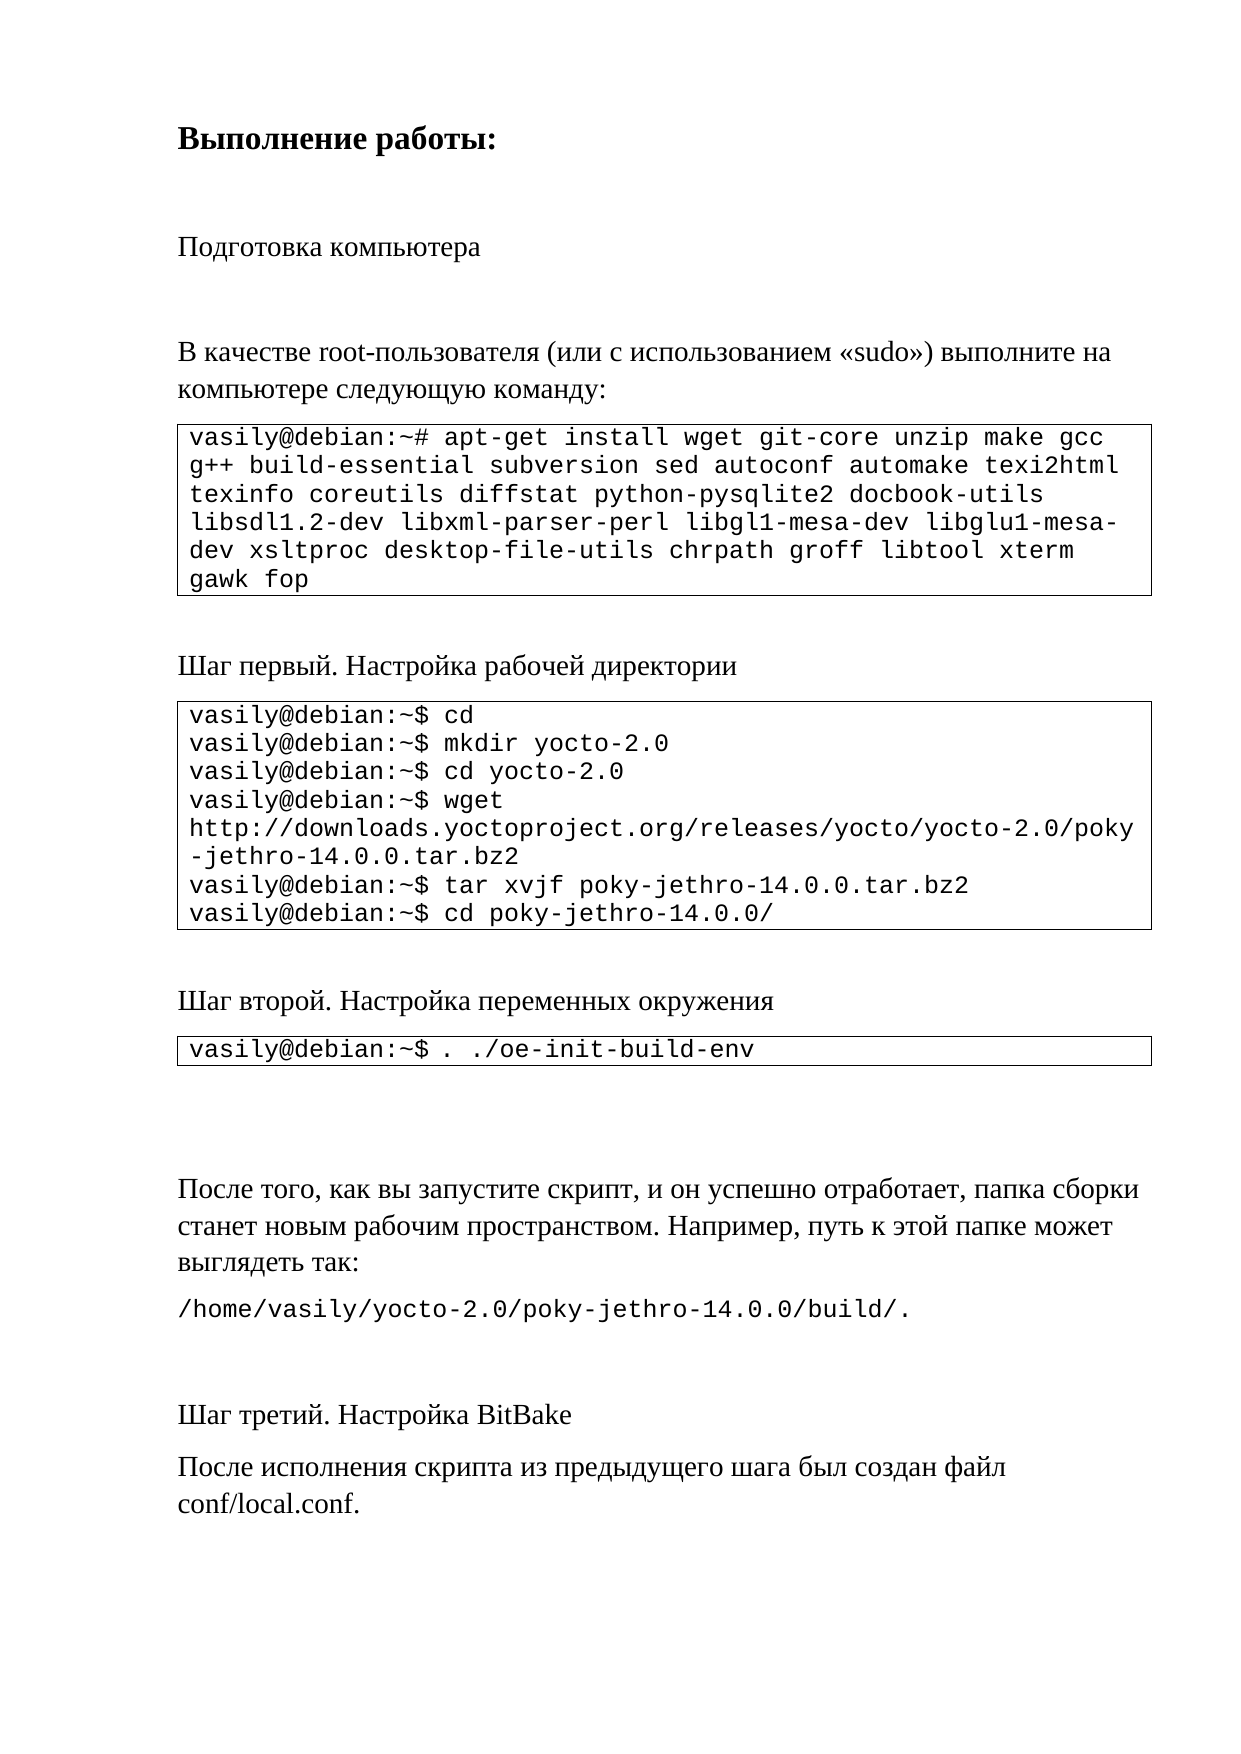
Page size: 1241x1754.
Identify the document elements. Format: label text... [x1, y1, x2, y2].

text /home/vasily/yocto-2.0/poky-jethro-14.0.0/build/. [177, 1297, 1152, 1325]
text Шаг третий. Настройка BitBake [177, 1397, 1152, 1430]
text Выполнение работы: [177, 118, 1152, 156]
table_header vasily@debian:~$ cd vasily@debian:~$ mkdir yocto-2.0 vasily@debian:~$ cd yocto-2.0 vasily@debian:~$ wget http://downloads.yoctoproject.org/releases/yocto/yocto-2.0/poky-jethro-14.0.0.tar.bz2 vasily@debian:~$ tar xvjf poky-jethro-14.0.0.tar.bz2 vasily@debian:~$ cd poky-jethro-14.0.0/ [178, 702, 1151, 929]
table_header vasily@debian:~# apt-get install wget git-core unzip make gcc g++ build-essential subversion sed autoconf automake texi2html texinfo coreutils diffstat python-pysqlite2 docbook-utils libsdl1.2-dev libxml-parser-perl libgl1-mesa-dev libglu1-mesa-dev xsltproc desktop-file-utils chrpath groff libtool xterm gawk fop [178, 425, 1151, 594]
text Подготовка компьютера [177, 229, 1152, 262]
text После того, как вы запустите скрипт, и он успешно отработает, папка сборки станет новым рабочим пространством. Например, путь к этой папке может выглядеть так: [177, 1172, 1152, 1277]
text В качестве root-пользователя (или с использованием «sudo») выполните на компьютере следующую команду: [177, 334, 1152, 404]
table_header vasily@debian:~$ . ./oe-init-build-env [178, 1037, 1151, 1065]
text Шаг первый. Настройка рабочей директории [177, 648, 1152, 682]
text После исполнения скрипта из предыдущего шага был создан файл conf/local.conf. [177, 1449, 1152, 1519]
text Шаг второй. Настройка переменных окружения [177, 983, 1152, 1016]
